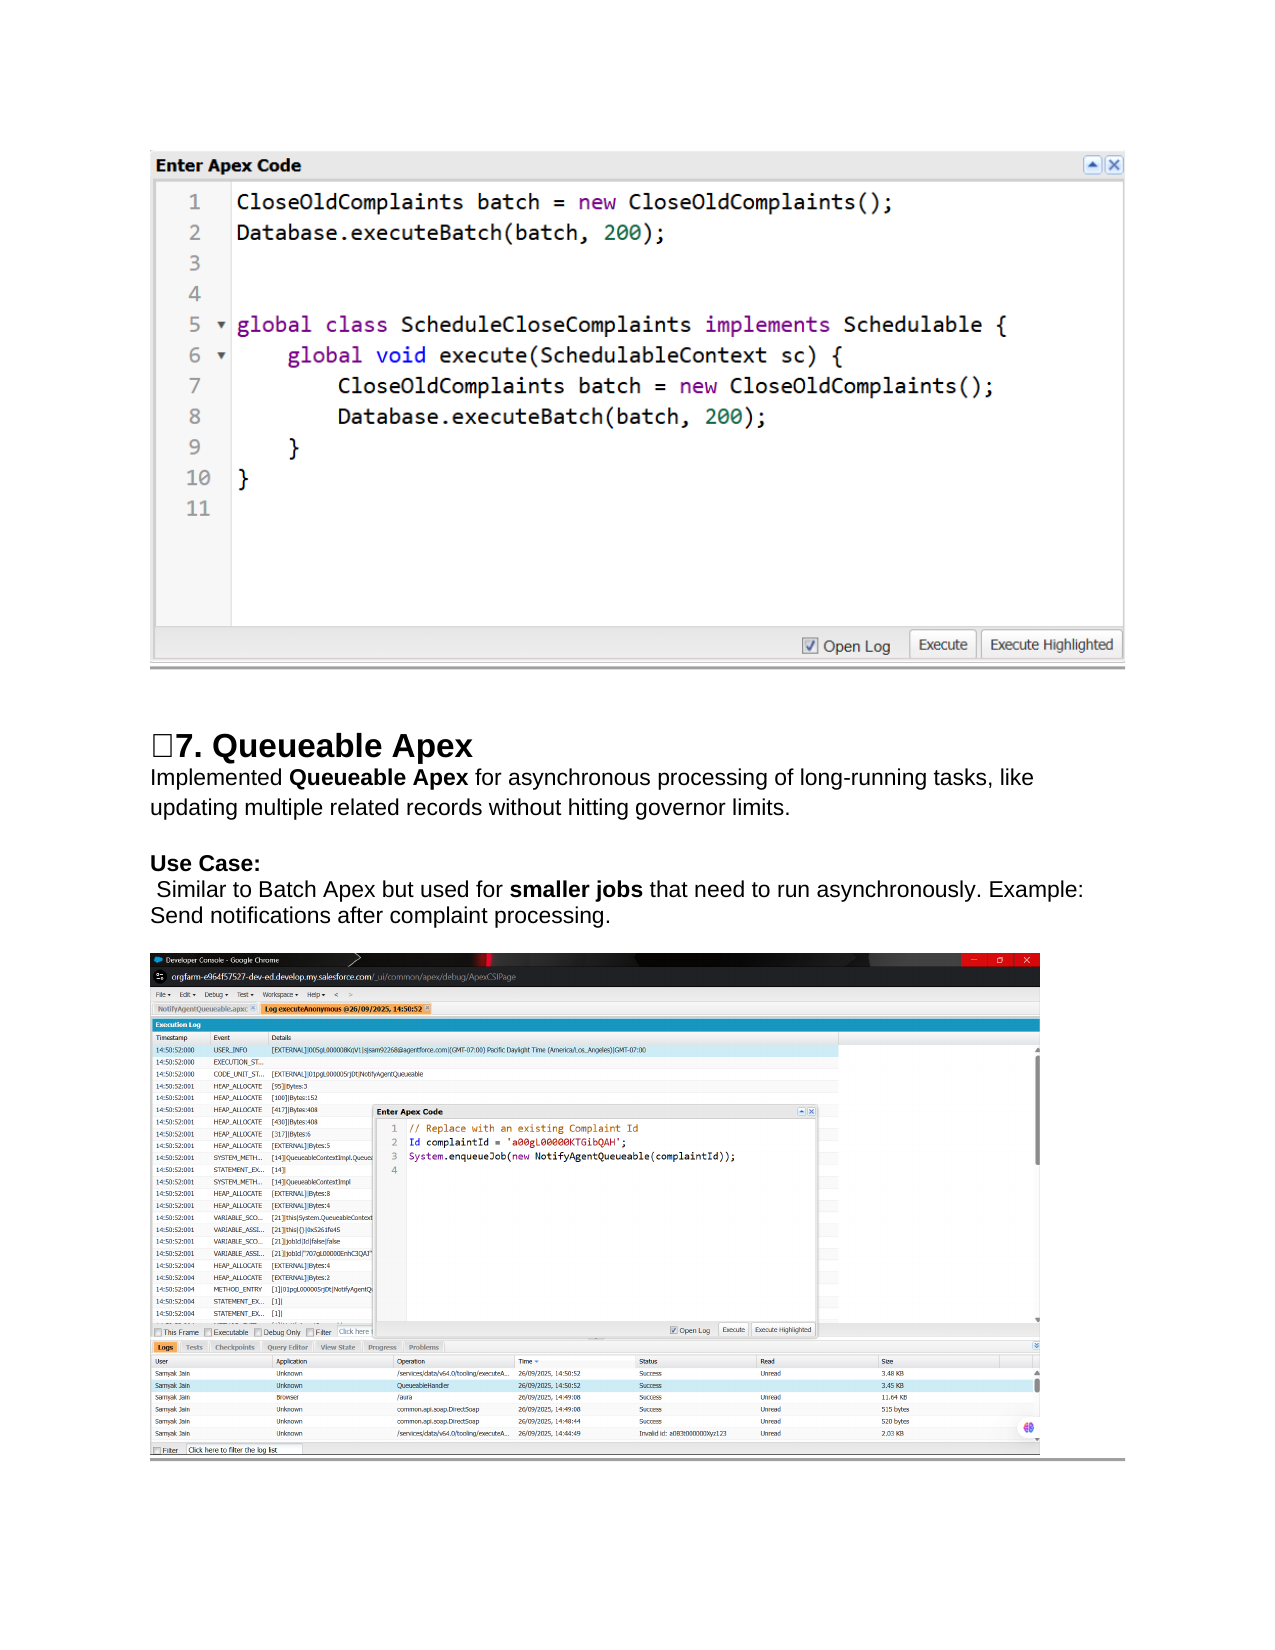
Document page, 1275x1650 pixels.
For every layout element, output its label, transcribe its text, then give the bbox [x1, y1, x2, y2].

picture [150, 150, 1125, 663]
text Implemented Queueable Apex for asynchronous processing of long-running tasks, like updating multiple related records without hitting governor limits. [150, 764, 1125, 821]
text 🔹7. Queueable Apex [150, 726, 1125, 764]
picture [150, 953, 1040, 1455]
text Use Case: Similar to Batch Apex but used for smaller jobs that need to run asynchronously. Example: Send notifications after complaint processing. [150, 849, 1125, 929]
